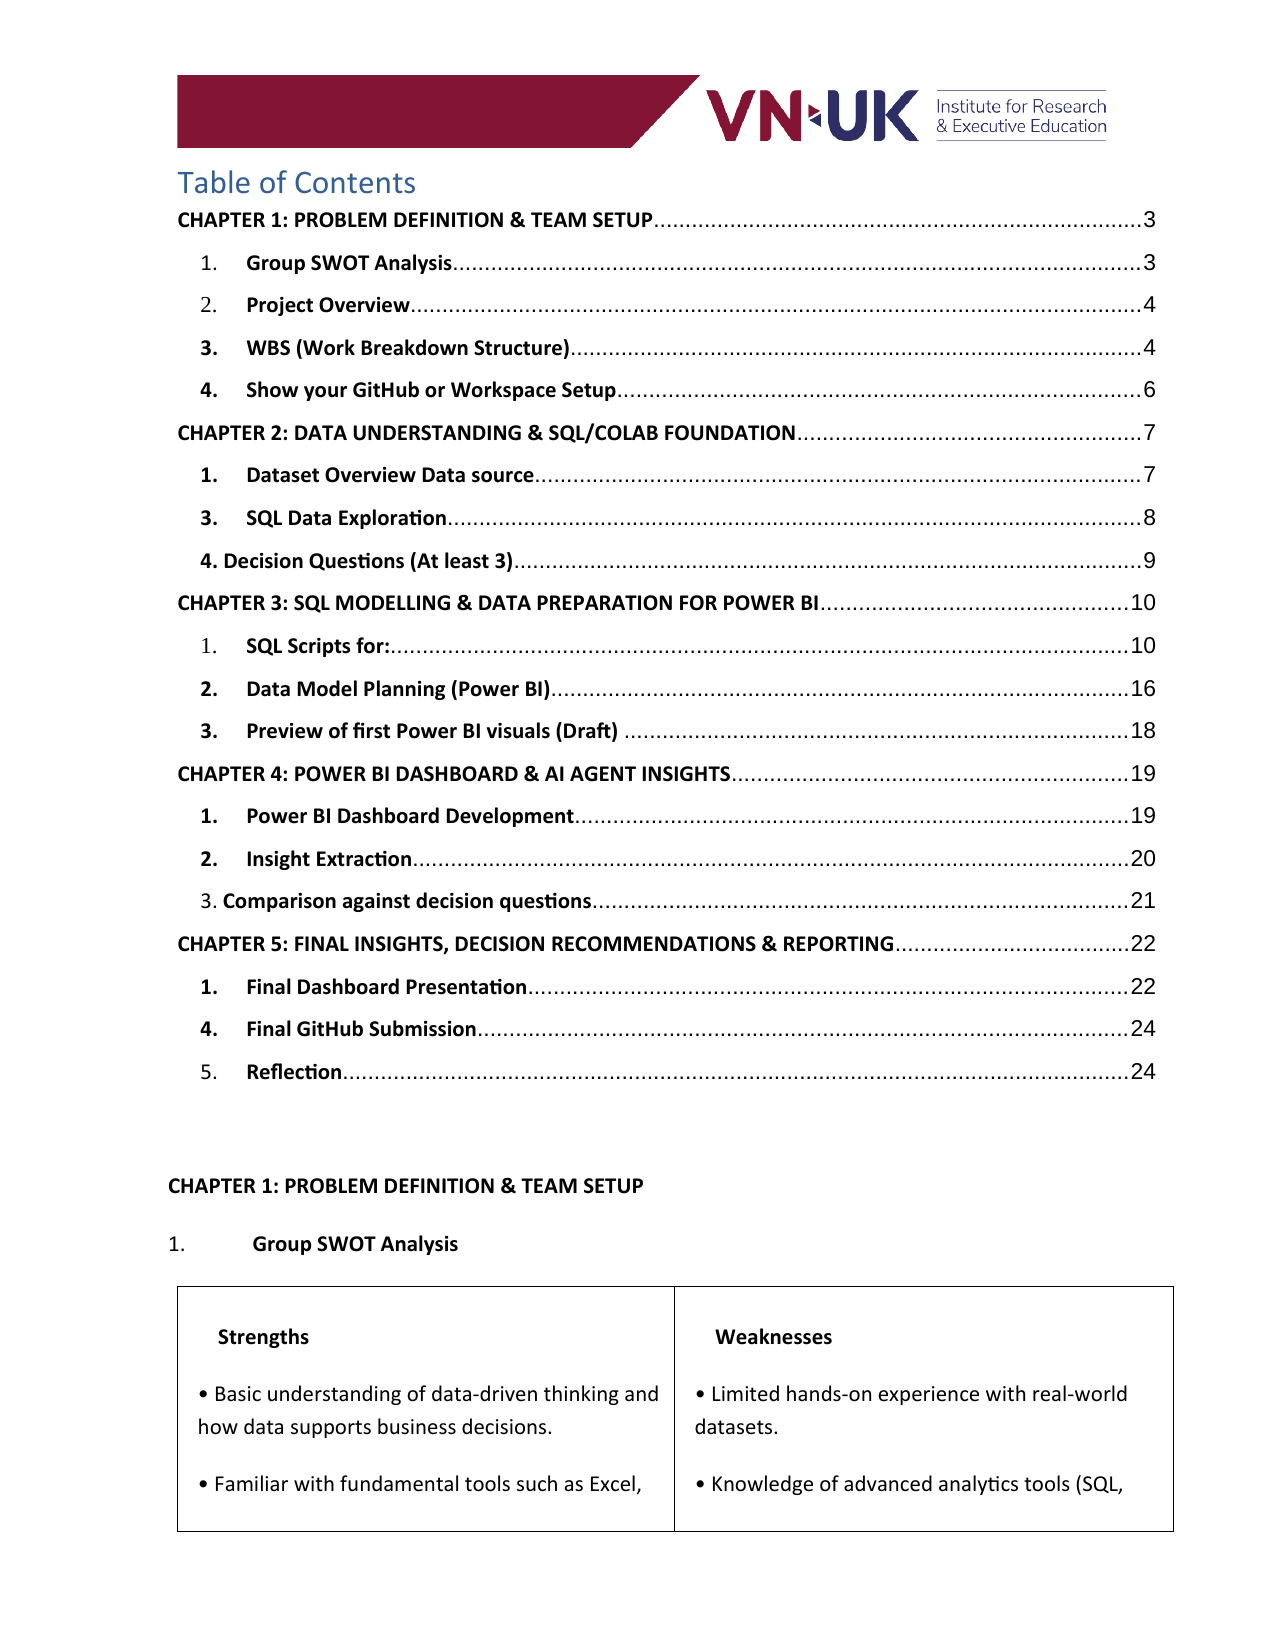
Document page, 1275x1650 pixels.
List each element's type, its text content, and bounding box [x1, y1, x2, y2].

subtitle Group SWOT Analysis [168, 1229, 1157, 1257]
picture [177, 75, 1117, 148]
subtitle CHAPTER 1: PROBLEM DEFINITION & TEAM SETUP [168, 1172, 1157, 1199]
